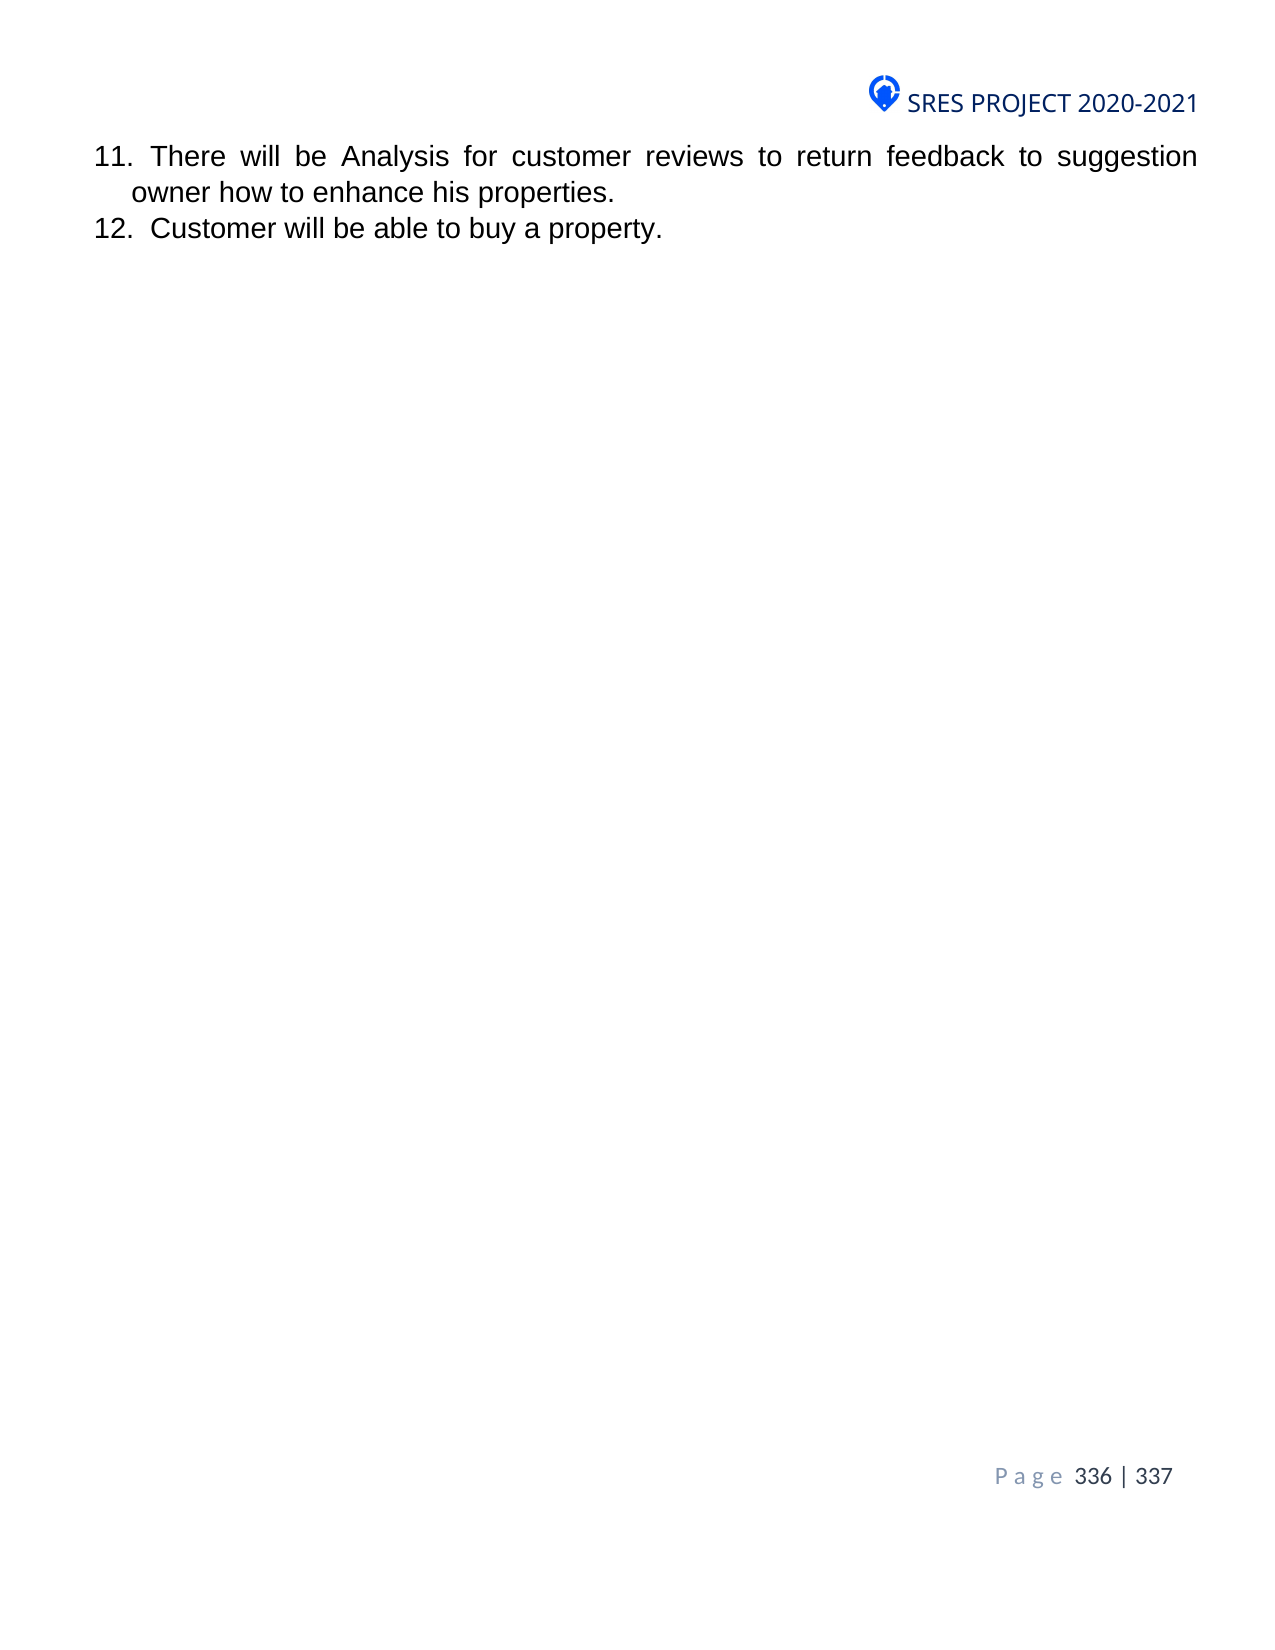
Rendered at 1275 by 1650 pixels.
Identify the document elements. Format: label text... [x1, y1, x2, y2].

picture [868, 75, 901, 113]
list There will be Analysis for customer reviews to return feedback to suggestion owner how to enhance his properties. [94, 138, 1200, 208]
list Customer will be able to buy a property. [94, 211, 1200, 244]
